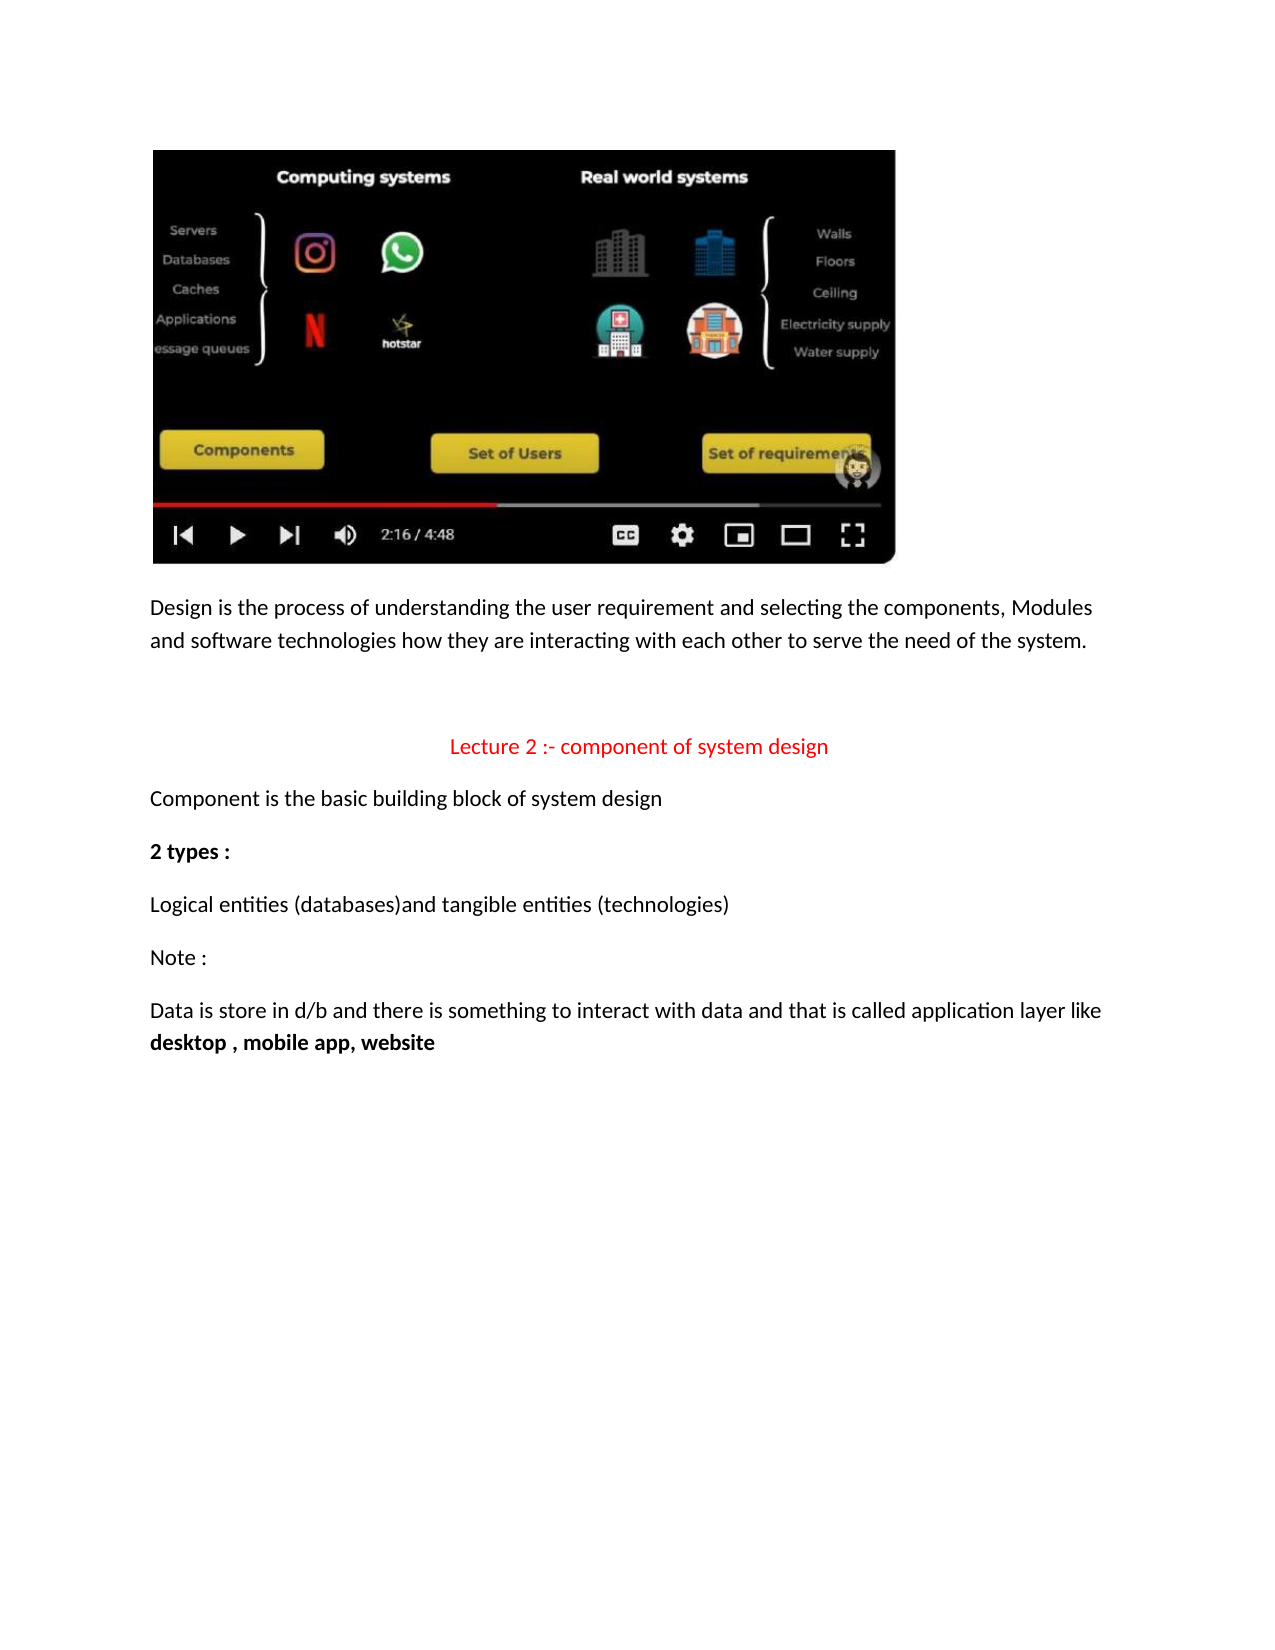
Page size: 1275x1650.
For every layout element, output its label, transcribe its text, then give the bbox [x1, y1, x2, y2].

text desktop , mobile app, website [150, 1028, 1139, 1056]
text Logical entities (databases)and tangible entities (technologies) Note : [150, 890, 747, 971]
text 2 types : [150, 837, 1139, 865]
text Design is the process of understanding the user requirement and selecting the components, Modules and software technologies how they are interacting with each other to serve the need of the system. [150, 593, 1113, 654]
picture [153, 150, 899, 569]
text Lecture 2 :- component of system design Component is the basic building block of system design [150, 732, 876, 812]
text Data is store in d/b and there is something to interact with data and that is called application layer like [150, 996, 1139, 1024]
